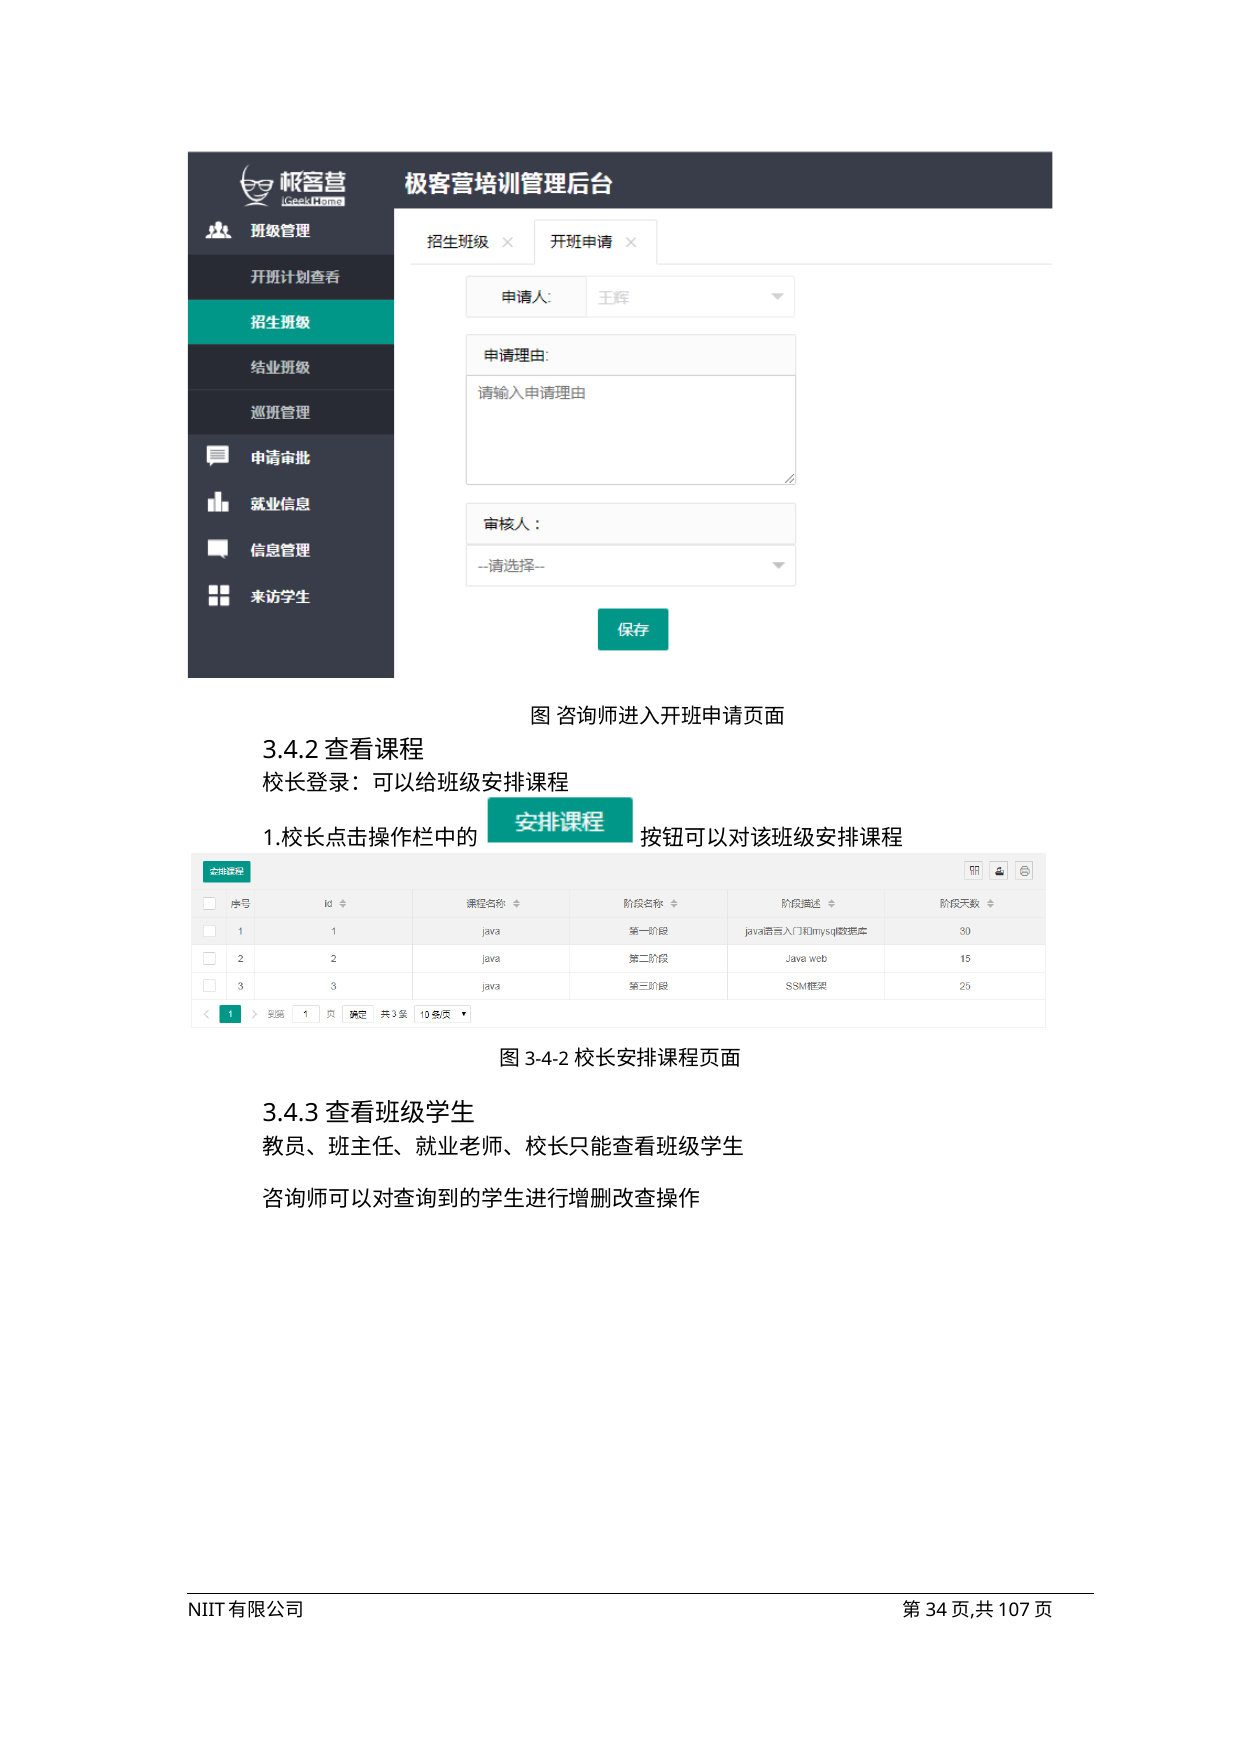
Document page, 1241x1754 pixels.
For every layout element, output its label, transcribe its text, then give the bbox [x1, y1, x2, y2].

picture [187, 851, 1053, 1042]
picture [477, 797, 641, 846]
text 1.校长点击操作栏中的按钮可以对该班级安排课程 [187, 797, 1053, 851]
text 咨询师可以对查询到的学生进行增删改查操作 [187, 1181, 1053, 1213]
text 教员、班主任、就业老师、校长只能查看班级学生 [187, 1129, 1053, 1160]
text 3.4.3 查看班级学生 [187, 1092, 1053, 1129]
picture [187, 150, 1053, 678]
text 3.4.2查看课程 [187, 729, 1053, 765]
text 图3-4-2 校长安排课程页面 [187, 1042, 1053, 1072]
text 校长登录：可以给班级安排课程 [187, 765, 1053, 797]
text 图 咨询师进入开班申请页面 [187, 699, 1053, 729]
